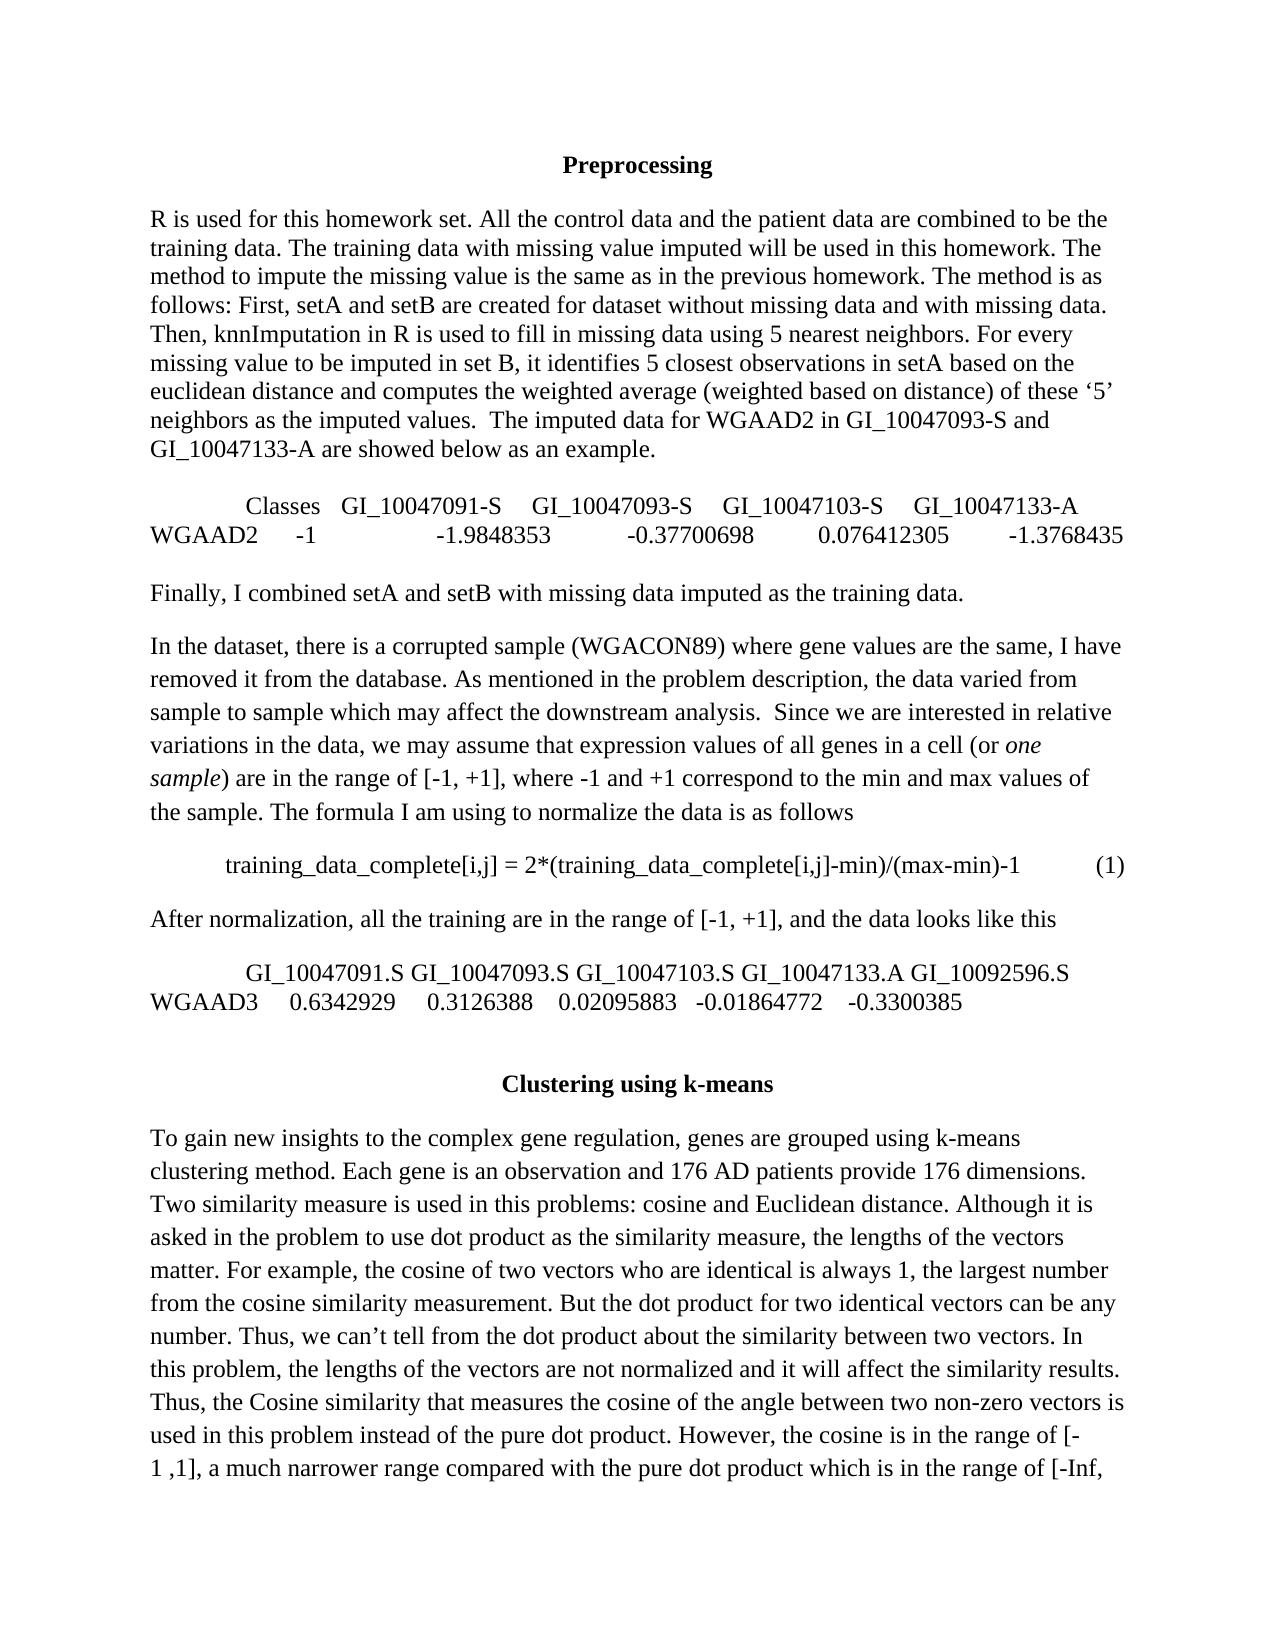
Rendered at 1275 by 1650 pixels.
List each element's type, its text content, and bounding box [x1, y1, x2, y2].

text Preprocessing [150, 150, 1125, 179]
text Clustering using k-means [150, 1069, 1125, 1098]
text missing value to be imputed in set B, it identifies 5 closest observations in setA based on the [150, 348, 1125, 376]
text follows: First, setA and setB are created for dataset without missing data and with missing data. Then, knnImputation in R is used to fill in missing data using 5 nearest neighbors. For every [150, 290, 1125, 348]
text WGAAD2 -1 -1.9848353 -0.37700698 0.076412305 -1.3768435 [150, 520, 1125, 549]
text euclidean distance and computes the weighted average (weighted based on distance) of these ‘5’ neighbors as the imputed values. The imputed data for WGAAD2 in GI_10047093-S and [150, 376, 1125, 434]
text training_data_complete[i,j] = 2*(training_data_complete[i,j]-min)/(max-min)-1 (1) [150, 850, 1125, 879]
text GI_10047133-A are showed below as an example. [150, 434, 1125, 463]
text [150, 1123, 1125, 1482]
text Finally, I combined setA and setB with missing data imputed as the training data. [150, 578, 1125, 606]
text GI_10047091.S GI_10047093.S GI_10047103.S GI_10047133.A GI_10092596.S [150, 958, 1125, 987]
text After normalization, all the training are in the range of [-1, +1], and the data looks like this [150, 904, 1125, 933]
text WGAAD3 0.6342929 0.3126388 0.02095883 -0.01864772 -0.3300385 [150, 987, 1125, 1016]
text R is used for this homework set. All the control data and the patient data are combined to be the [150, 204, 1125, 233]
text training data. The training data with missing value imputed will be used in this homework. The method to impute the missing value is the same as in the previous homework. The method is as [150, 233, 1125, 290]
text Classes GI_10047091-S GI_10047093-S GI_10047103-S GI_10047133-A [150, 491, 1125, 520]
text In the dataset, there is a corrupted sample (WGACON89) where gene values are the same, I have removed it from the database. As mentioned in the problem description, the data varied from sample to sample which may affect the downstream analysis. Since we are interested in relative variations in the data, we may assume that expression values of all genes in a cell (or one sample) are in the range of [-1, +1], where -1 and +1 correspond to the min and max values of the sample. The formula I am using to normalize the data is as follows [150, 631, 1125, 825]
